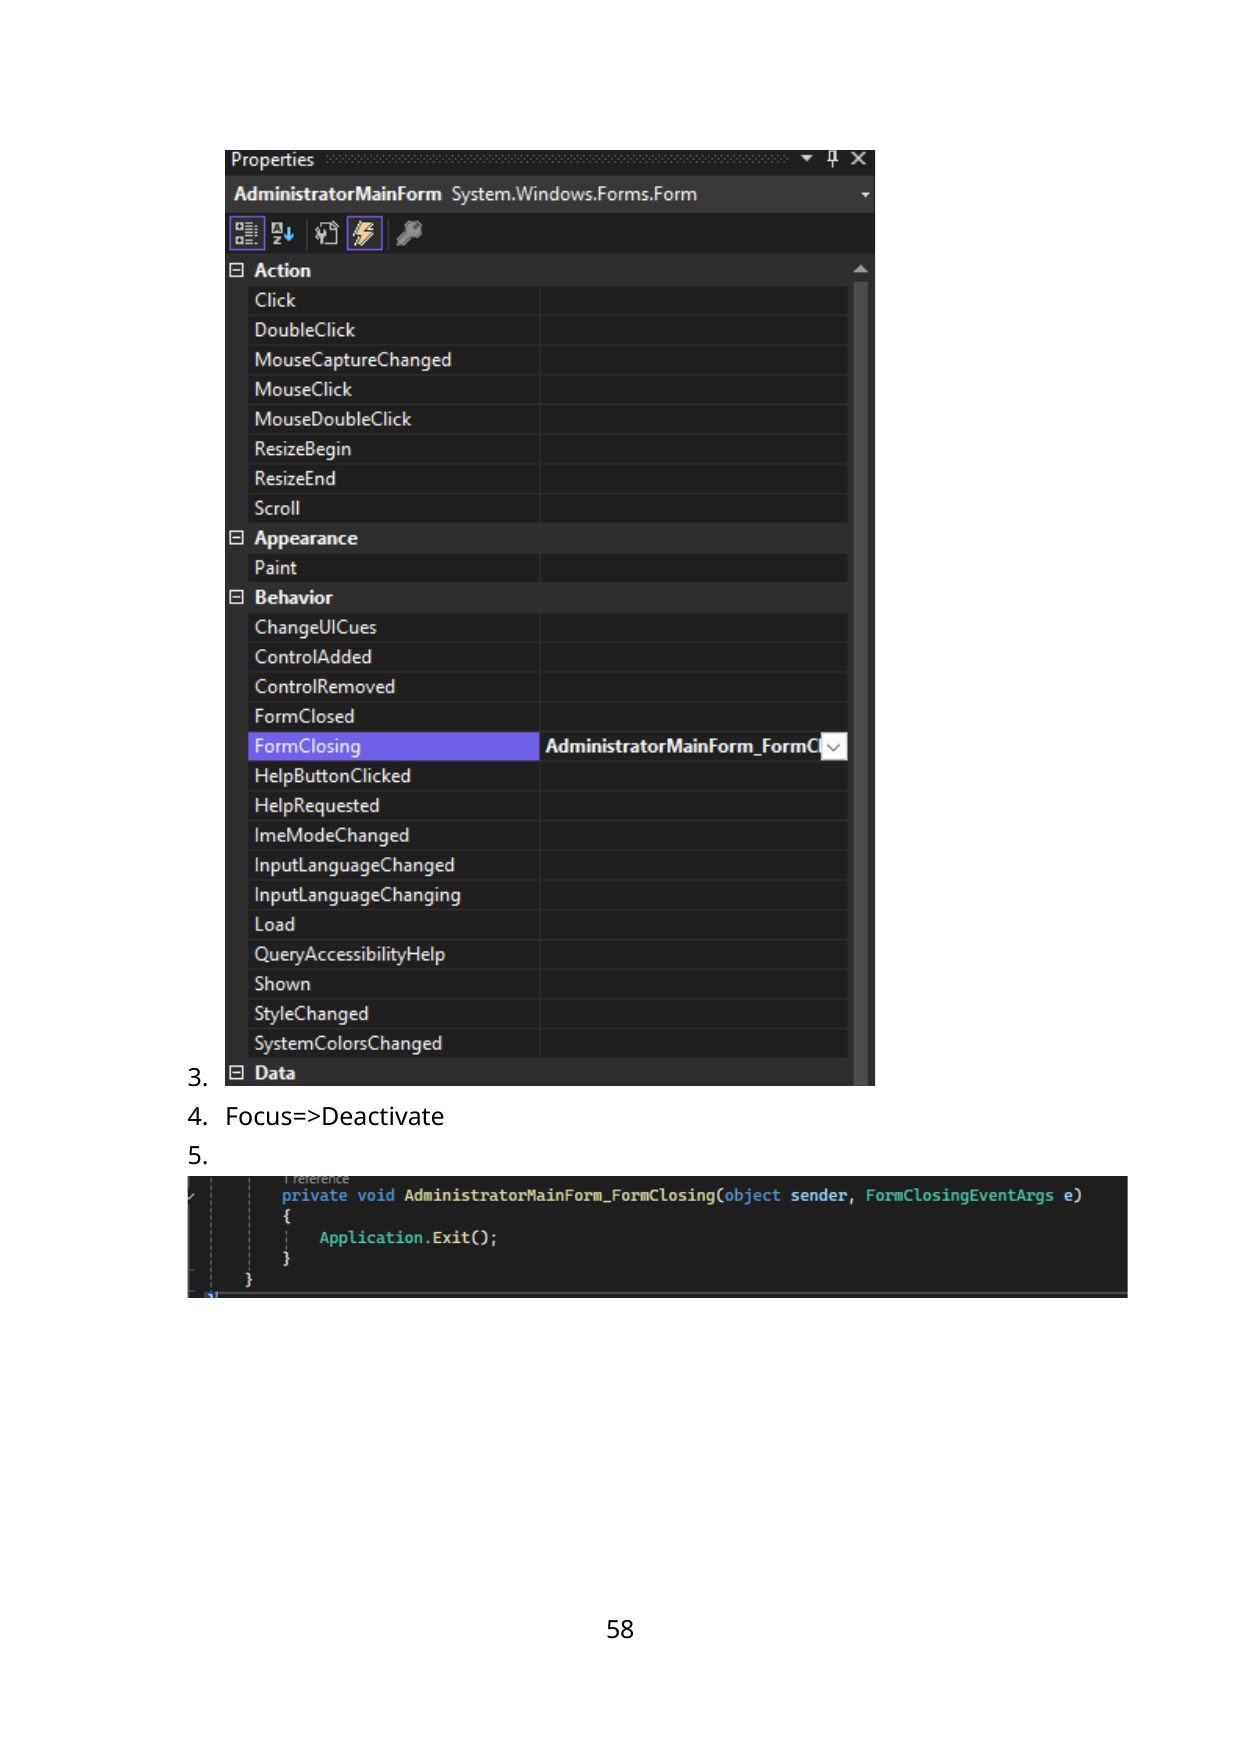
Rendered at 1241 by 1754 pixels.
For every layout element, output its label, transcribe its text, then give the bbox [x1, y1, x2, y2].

picture [225, 150, 876, 1086]
picture [187, 1176, 1128, 1298]
list Focus=>Deactivate [187, 1098, 1090, 1132]
